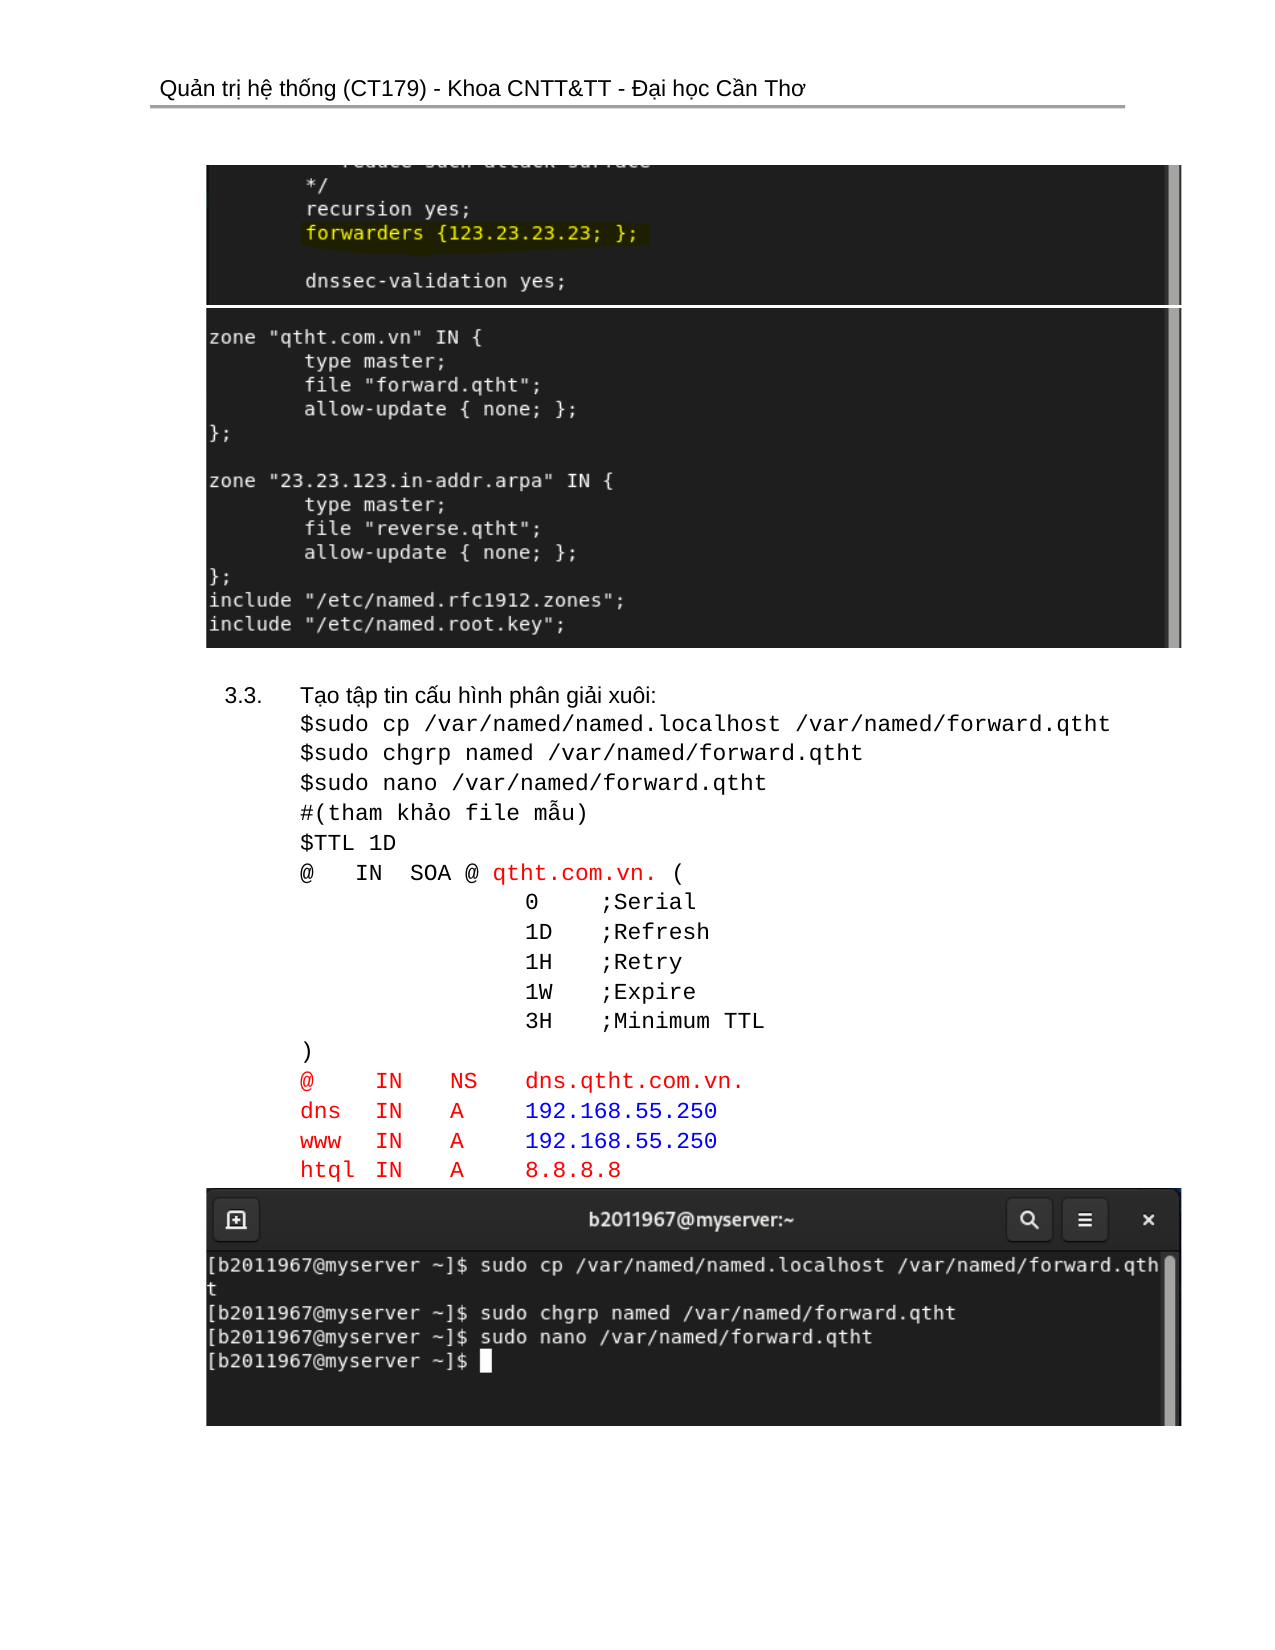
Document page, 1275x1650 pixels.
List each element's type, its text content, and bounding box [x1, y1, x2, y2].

text 3H ;Minimum TTL [450, 1010, 1125, 1036]
picture [206, 165, 1182, 305]
text htql IN A 8.8.8.8 [300, 1159, 1125, 1185]
text $sudo cp /var/named/named.localhost /var/named/forward.qtht [300, 712, 1125, 738]
text dns IN A 192.168.55.250 [300, 1099, 1125, 1125]
text $sudo chgrp named /var/named/forward.qtht [300, 742, 1125, 768]
text 1H ;Retry [450, 950, 1125, 976]
list Tạo tập tin cấu hình phân giải xuôi: [262, 682, 1125, 708]
text @ IN NS dns.qtht.com.vn. [300, 1069, 1125, 1095]
text $sudo nano /var/named/forward.qtht [300, 771, 1125, 797]
text ) [300, 1039, 1125, 1066]
text #(tham khảo file mẫu) [300, 801, 1125, 827]
text $TTL 1D [300, 831, 1125, 857]
picture [206, 1188, 1182, 1426]
text 0 ;Serial [450, 891, 1125, 917]
text 1D ;Refresh [450, 920, 1125, 946]
text www IN A 192.168.55.250 [300, 1129, 1125, 1155]
picture [206, 308, 1182, 648]
text 1W ;Expire [450, 980, 1125, 1006]
text @ IN SOA @ qtht.com.vn. ( [300, 861, 1125, 887]
